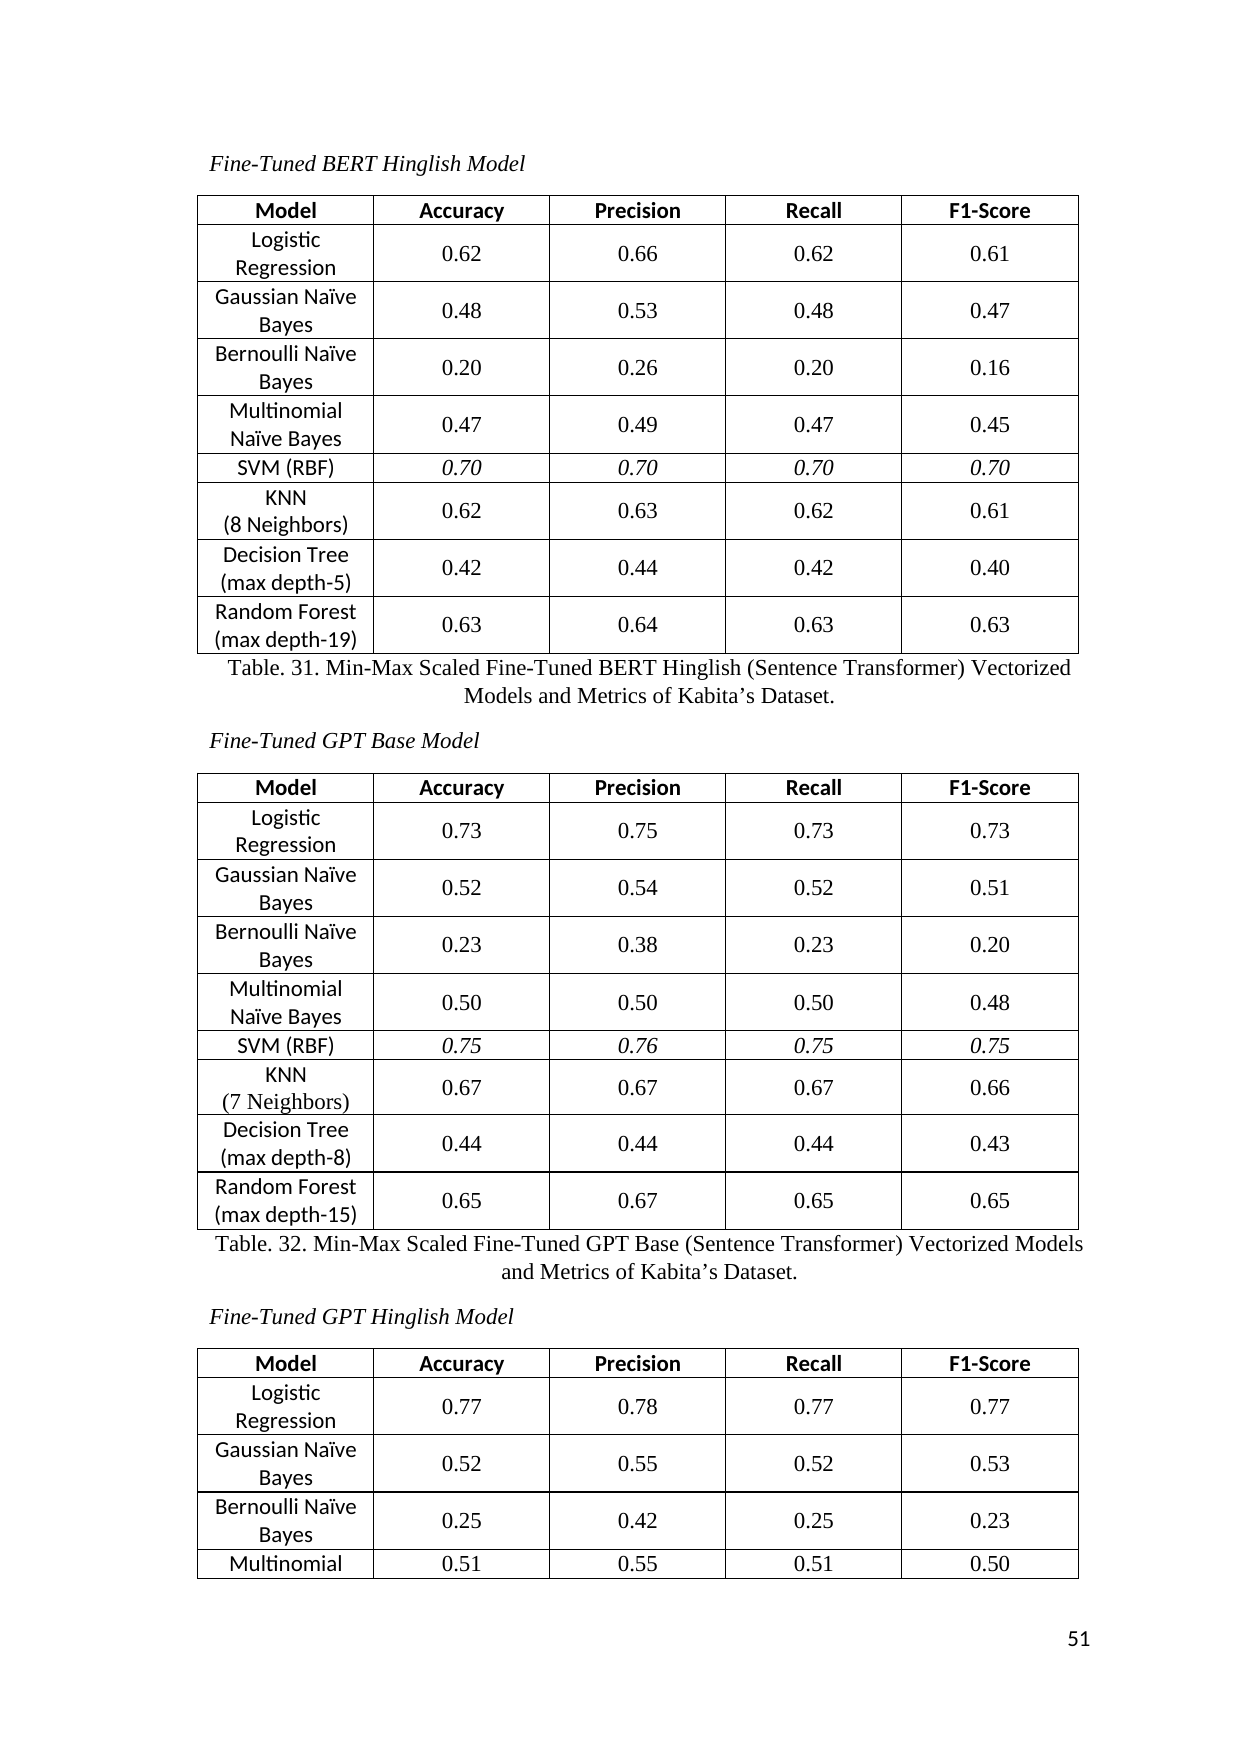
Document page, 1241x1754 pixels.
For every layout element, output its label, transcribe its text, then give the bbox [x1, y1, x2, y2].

table_cell Bernoulli Naïve Bayes [198, 339, 373, 395]
table_cell 0.64 [550, 597, 725, 653]
text Fine-Tuned GPT Base Model [209, 727, 1090, 754]
table_cell 0.49 [550, 396, 725, 452]
table_cell 0.16 [902, 339, 1078, 395]
table_cell 0.54 [550, 860, 725, 916]
table_cell 0.51 [726, 1550, 901, 1578]
table_cell 0.75 [374, 1031, 549, 1059]
table_cell 0.65 [374, 1173, 549, 1228]
table_cell 0.73 [726, 803, 901, 859]
table_cell 0.75 [726, 1031, 901, 1059]
table_cell 0.55 [550, 1435, 725, 1491]
table_cell 0.70 [726, 454, 901, 482]
table_cell 0.47 [726, 396, 901, 452]
table_cell 0.62 [726, 483, 901, 539]
table_header Accuracy [374, 1349, 549, 1377]
table_cell 0.63 [726, 597, 901, 653]
table_cell 0.73 [374, 803, 549, 859]
table_cell 0.50 [902, 1550, 1078, 1578]
table_cell 0.70 [374, 454, 549, 482]
table_cell 0.44 [726, 1115, 901, 1171]
table_cell 0.65 [726, 1173, 901, 1228]
table_cell 0.44 [550, 540, 725, 596]
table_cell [198, 1550, 373, 1578]
table_cell 0.42 [726, 540, 901, 596]
table_cell Bernoulli Naïve Bayes [198, 917, 373, 973]
table_cell Gaussian Naïve Bayes [198, 1435, 373, 1491]
table_cell Decision Tree (max depth-5) [198, 540, 373, 596]
text Fine-Tuned BERT Hinglish Model [209, 150, 1090, 176]
table_header Precision [550, 1349, 725, 1377]
table_header Model [198, 1349, 373, 1377]
table_cell 0.38 [550, 917, 725, 973]
table_cell 0.25 [374, 1493, 549, 1548]
text Table. 31. Min-Max Scaled Fine-Tuned BERT Hinglish (Sentence Transformer) Vectorized Models and Metrics of Kabita’s Dataset. [209, 654, 1090, 709]
table_cell 0.23 [374, 917, 549, 973]
table_header Model [198, 196, 373, 224]
table_cell Gaussian Naïve Bayes [198, 860, 373, 916]
table_header F1-Score [902, 774, 1078, 802]
table_cell 0.52 [374, 1435, 549, 1491]
table_header Accuracy [374, 774, 549, 802]
table_cell 0.67 [726, 1060, 901, 1114]
table_header F1-Score [902, 1349, 1078, 1377]
table_cell 0.50 [550, 974, 725, 1030]
table_cell 0.70 [550, 454, 725, 482]
table_cell 0.48 [726, 282, 901, 338]
table_cell 0.55 [550, 1550, 725, 1578]
table_cell Random Forest (max depth-15) [198, 1173, 373, 1228]
table_cell 0.23 [726, 917, 901, 973]
table_cell 0.52 [726, 1435, 901, 1491]
table_cell 0.51 [374, 1550, 549, 1578]
table_cell 0.23 [902, 1493, 1078, 1548]
table_cell KNN (7 Neighbors) [198, 1060, 373, 1114]
table_cell Decision Tree (max depth-8) [198, 1115, 373, 1171]
table_cell 0.62 [374, 483, 549, 539]
table_cell 0.78 [550, 1378, 725, 1434]
table_cell 0.63 [374, 597, 549, 653]
table_header Recall [726, 1349, 901, 1377]
table_header Recall [726, 774, 901, 802]
table_cell 0.52 [726, 860, 901, 916]
table_cell 0.77 [902, 1378, 1078, 1434]
table_cell 0.26 [550, 339, 725, 395]
table_cell 0.20 [902, 917, 1078, 973]
table_cell Logistic Regression [198, 803, 373, 859]
table_cell 0.44 [374, 1115, 549, 1171]
table_cell 0.66 [902, 1060, 1078, 1114]
table_cell 0.47 [374, 396, 549, 452]
text Fine-Tuned GPT Hinglish Model [209, 1303, 1090, 1329]
table_cell 0.62 [374, 225, 549, 281]
table_cell Gaussian Naïve Bayes [198, 282, 373, 338]
table_cell 0.53 [550, 282, 725, 338]
table_cell 0.48 [902, 974, 1078, 1030]
table_header F1-Score [902, 196, 1078, 224]
table_cell 0.65 [902, 1173, 1078, 1228]
table_cell 0.67 [550, 1060, 725, 1114]
table_cell 0.67 [550, 1173, 725, 1228]
table_cell 0.40 [902, 540, 1078, 596]
table_cell 0.42 [550, 1493, 725, 1548]
table_cell 0.77 [374, 1378, 549, 1434]
table_cell SVM (RBF) [198, 1031, 373, 1059]
table_cell 0.63 [550, 483, 725, 539]
table_header Precision [550, 774, 725, 802]
table_cell Bernoulli Naïve Bayes [198, 1493, 373, 1548]
table_cell 0.25 [726, 1493, 901, 1548]
table_cell 0.61 [902, 483, 1078, 539]
table_cell 0.42 [374, 540, 549, 596]
table_header Accuracy [374, 196, 549, 224]
table_cell 0.73 [902, 803, 1078, 859]
table_cell 0.48 [374, 282, 549, 338]
table_cell 0.63 [902, 597, 1078, 653]
table_cell 0.76 [550, 1031, 725, 1059]
table_cell 0.20 [726, 339, 901, 395]
table_cell 0.44 [550, 1115, 725, 1171]
table_cell 0.50 [374, 974, 549, 1030]
table_header Recall [726, 196, 901, 224]
table_cell 0.67 [374, 1060, 549, 1114]
table_cell Random Forest (max depth-19) [198, 597, 373, 653]
table_cell Logistic Regression [198, 1378, 373, 1434]
table_cell Logistic Regression [198, 225, 373, 281]
table_cell 0.45 [902, 396, 1078, 452]
table_header Model [198, 774, 373, 802]
table_cell 0.50 [726, 974, 901, 1030]
text Table. 32. Min-Max Scaled Fine-Tuned GPT Base (Sentence Transformer) Vectorized Models and Metrics of Kabita’s Dataset. [209, 1229, 1090, 1284]
table_cell 0.70 [902, 454, 1078, 482]
table_cell 0.75 [902, 1031, 1078, 1059]
table_cell 0.62 [726, 225, 901, 281]
table_cell 0.20 [374, 339, 549, 395]
table_header Precision [550, 196, 725, 224]
table_cell 0.66 [550, 225, 725, 281]
table_cell Multinomial Naïve Bayes [198, 396, 373, 452]
table_cell 0.47 [902, 282, 1078, 338]
table_cell 0.75 [550, 803, 725, 859]
table_cell 0.51 [902, 860, 1078, 916]
table_cell KNN (8 Neighbors) [198, 483, 373, 539]
table_cell 0.52 [374, 860, 549, 916]
table_cell 0.77 [726, 1378, 901, 1434]
table_cell Multinomial Naïve Bayes [198, 974, 373, 1030]
table_cell 0.53 [902, 1435, 1078, 1491]
table_cell SVM (RBF) [198, 454, 373, 482]
table_cell 0.61 [902, 225, 1078, 281]
table_cell 0.43 [902, 1115, 1078, 1171]
